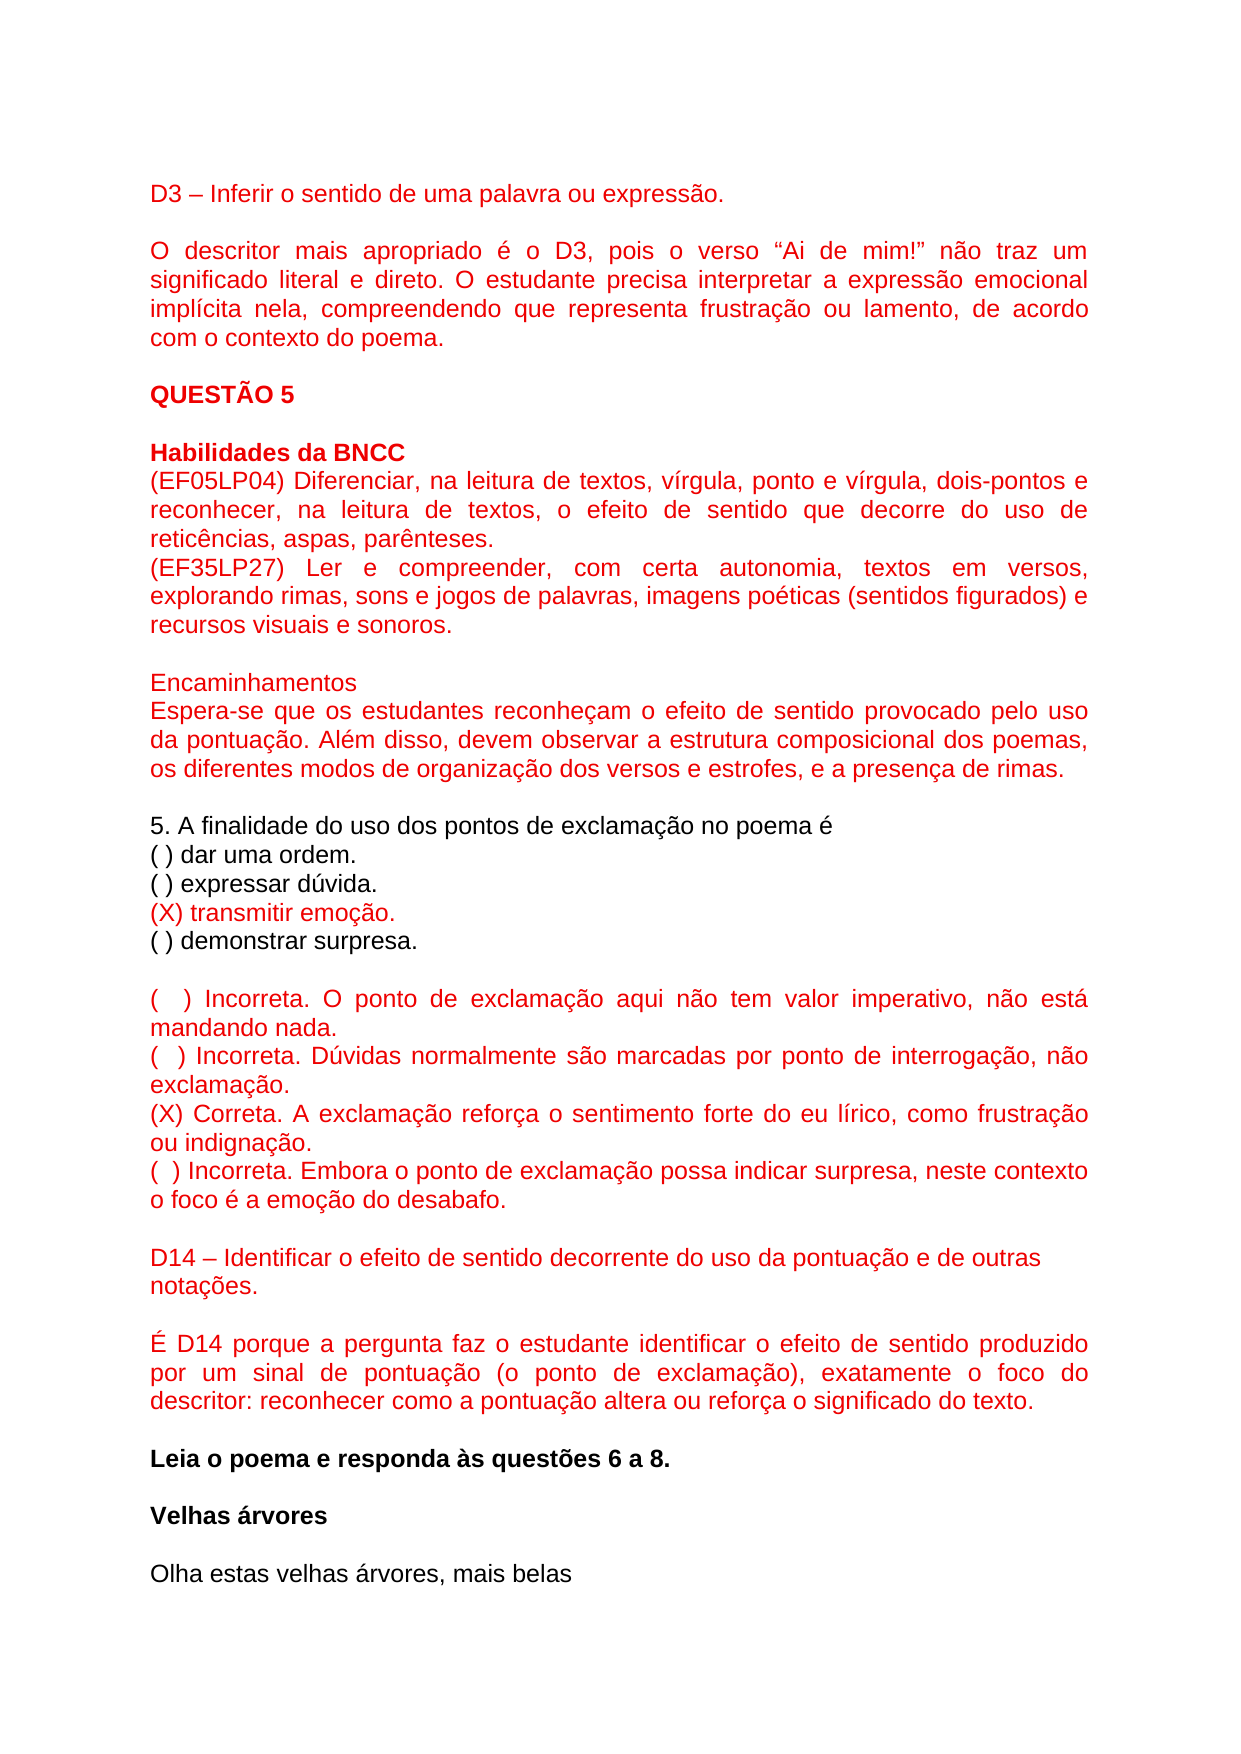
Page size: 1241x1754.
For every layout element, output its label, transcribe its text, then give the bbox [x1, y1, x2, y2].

text (EF05LP04) Diferenciar, na leitura de textos, vírgula, ponto e vírgula, dois-pontos e reconhecer, na leitura de textos, o efeito de sentido que decorre do uso de reticências, aspas, parênteses. [150, 466, 1090, 552]
text D3 – Inferir o sentido de uma palavra ou expressão. [150, 179, 1090, 207]
text Espera-se que os estudantes reconheçam o efeito de sentido provocado pelo uso da pontuação. Além disso, devem observar a estrutura composicional dos poemas, os diferentes modos de organização dos versos e estrofes, e a presença de rimas. [150, 696, 1090, 782]
text QUESTÃO 5 [150, 380, 1090, 409]
text D14 – Identificar o efeito de sentido decorrente do uso da pontuação e de outras notações. [150, 1242, 1090, 1300]
text ( ) Incorreta. Dúvidas normalmente são marcadas por ponto de interrogação, não exclamação. [150, 1041, 1090, 1099]
text Habilidades da BNCC [150, 437, 1090, 466]
text É D14 porque a pergunta faz o estudante identificar o efeito de sentido produzido por um sinal de pontuação (o ponto de exclamação), exatamente o foco do descritor: reconhecer como a pontuação altera ou reforça o significado do texto. [150, 1329, 1090, 1415]
text Encaminhamentos [150, 667, 1090, 696]
text (X) Correta. A exclamação reforça o sentimento forte do eu lírico, como frustração ou indignação. [150, 1099, 1090, 1156]
text Leia o poema e responda às questões 6 a 8. [150, 1444, 1090, 1472]
text (X) transmitir emoção. [150, 897, 1090, 926]
text Olha estas velhas árvores, mais belas [150, 1559, 1090, 1587]
text Velhas árvores [150, 1501, 1090, 1530]
text ( ) expressar dúvida. [150, 869, 1090, 897]
text ( ) demonstrar surpresa. [150, 926, 1090, 955]
text O descritor mais apropriado é o D3, pois o verso “Ai de mim!” não traz um significado literal e direto. O estudante precisa interpretar a expressão emocional implícita nela, compreendendo que representa frustração ou lamento, de acordo com o contexto do poema. [150, 236, 1090, 351]
text ( ) dar uma ordem. [150, 840, 1090, 869]
text ( ) Incorreta. Embora o ponto de exclamação possa indicar surpresa, neste contexto o foco é a emoção do desabafo. [150, 1156, 1090, 1214]
text (EF35LP27) Ler e compreender, com certa autonomia, textos em versos, explorando rimas, sons e jogos de palavras, imagens poéticas (sentidos figurados) e recursos visuais e sonoros. [150, 552, 1090, 639]
text 5. A finalidade do uso dos pontos de exclamação no poema é [150, 811, 1090, 840]
text ( ) Incorreta. O ponto de exclamação aqui não tem valor imperativo, não está mandando nada. [150, 984, 1090, 1041]
